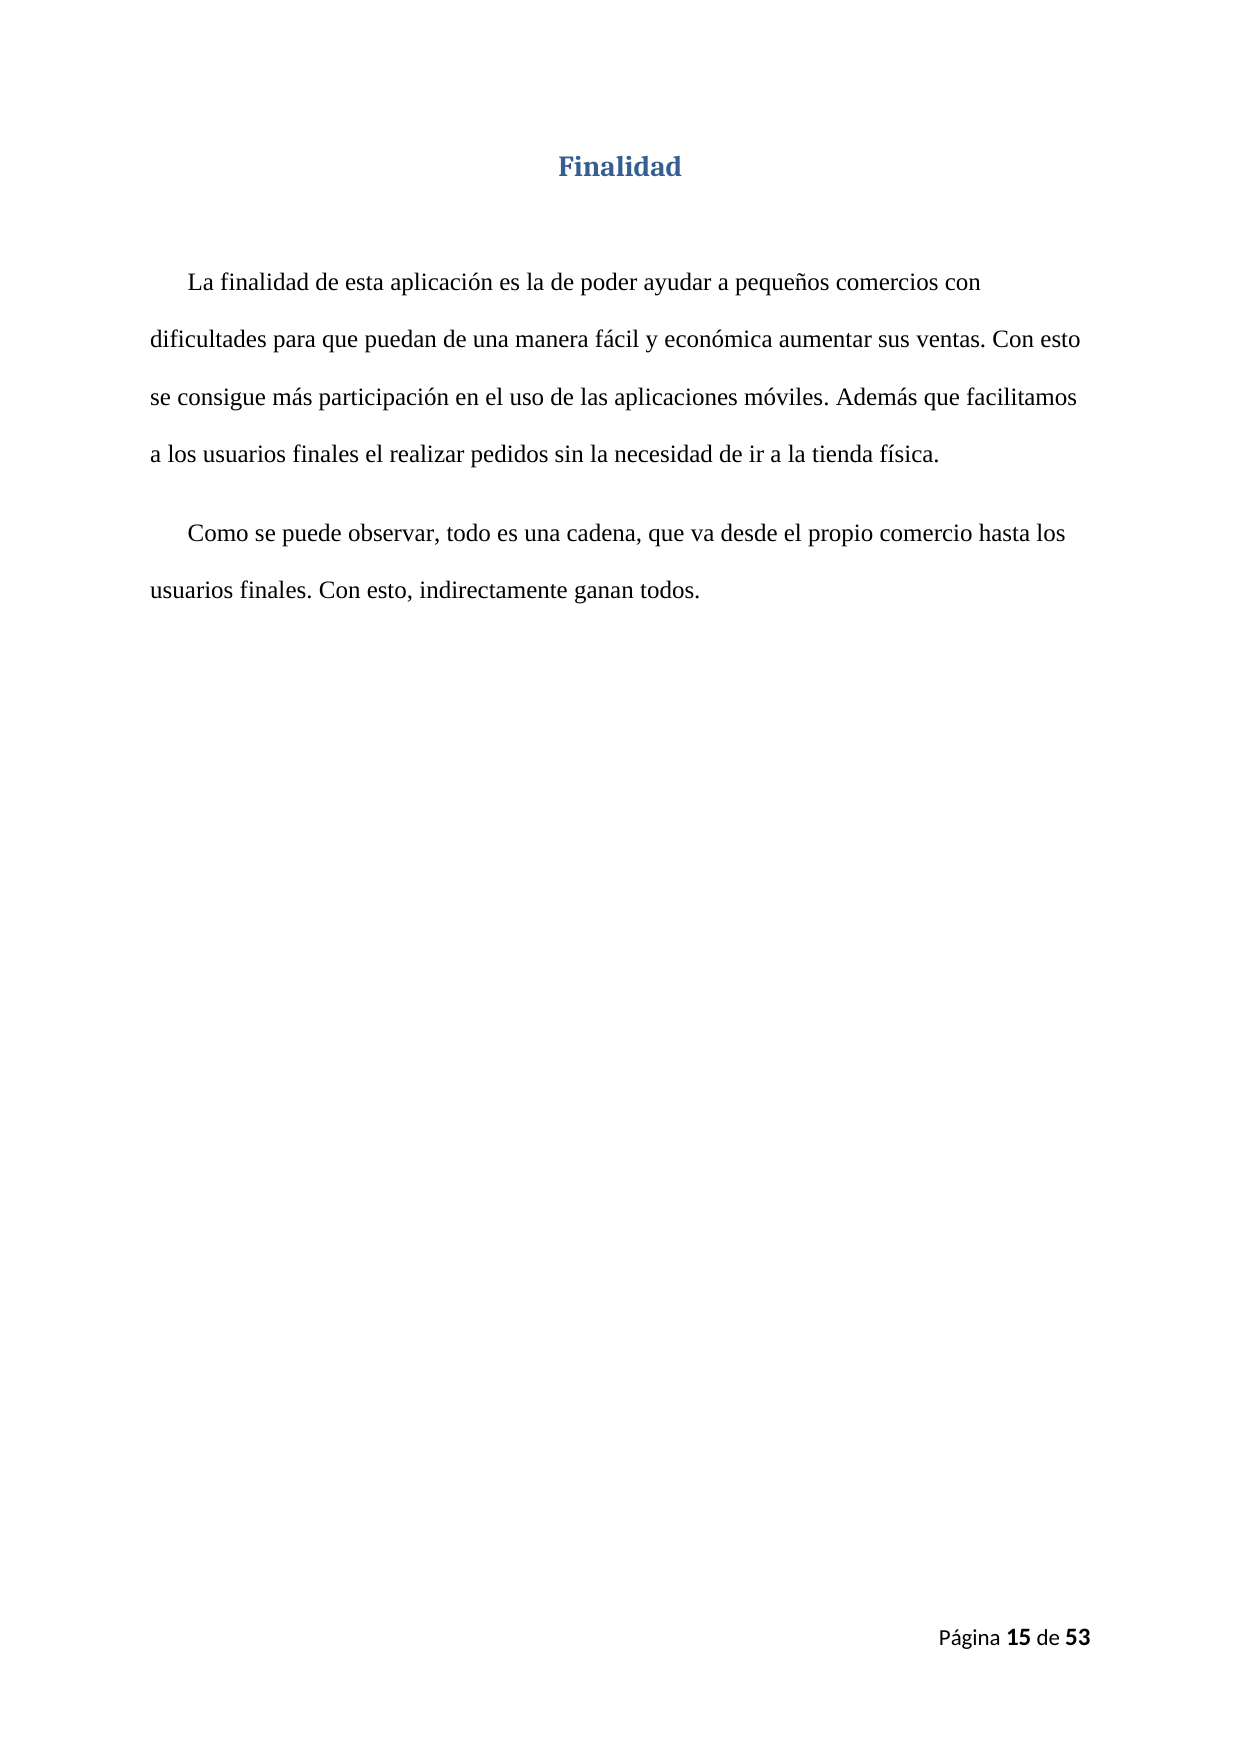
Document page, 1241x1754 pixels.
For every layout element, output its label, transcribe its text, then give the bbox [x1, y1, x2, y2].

text La finalidad de esta aplicación es la de poder ayudar a pequeños comercios con dificultades para que puedan de una manera fácil y económica aumentar sus ventas. Con esto se consigue más participación en el uso de las aplicaciones móviles. Además que facilitamos a los usuarios finales el realizar pedidos sin la necesidad de ir a la tienda física. [150, 267, 1090, 468]
text Como se puede observar, todo es una cadena, que va desde el propio comercio hasta los usuarios finales. Con esto, indirectamente ganan todos. [150, 518, 1090, 604]
subtitle Finalidad [150, 150, 1090, 183]
